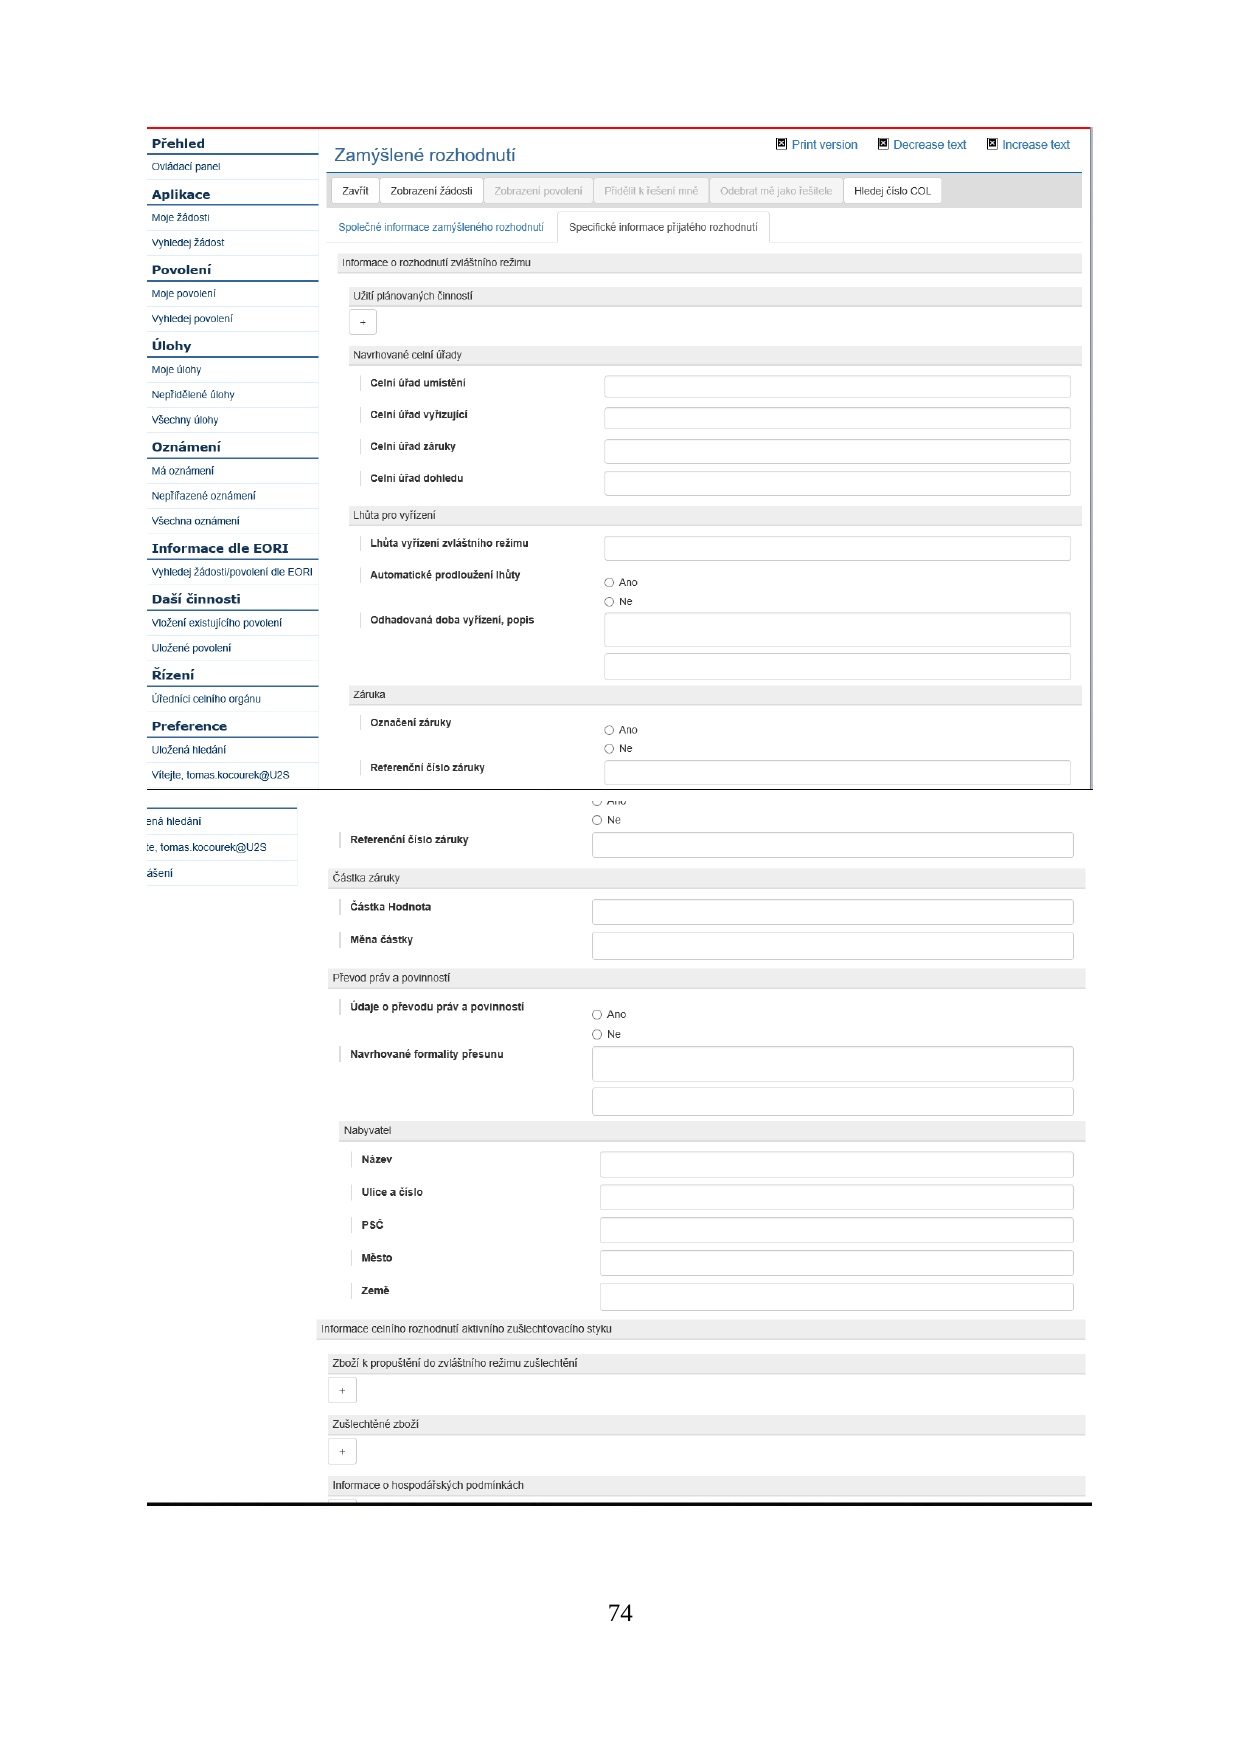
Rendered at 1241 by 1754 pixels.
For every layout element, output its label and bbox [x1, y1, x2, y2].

picture [147, 801, 1092, 1506]
picture [147, 127, 1093, 790]
